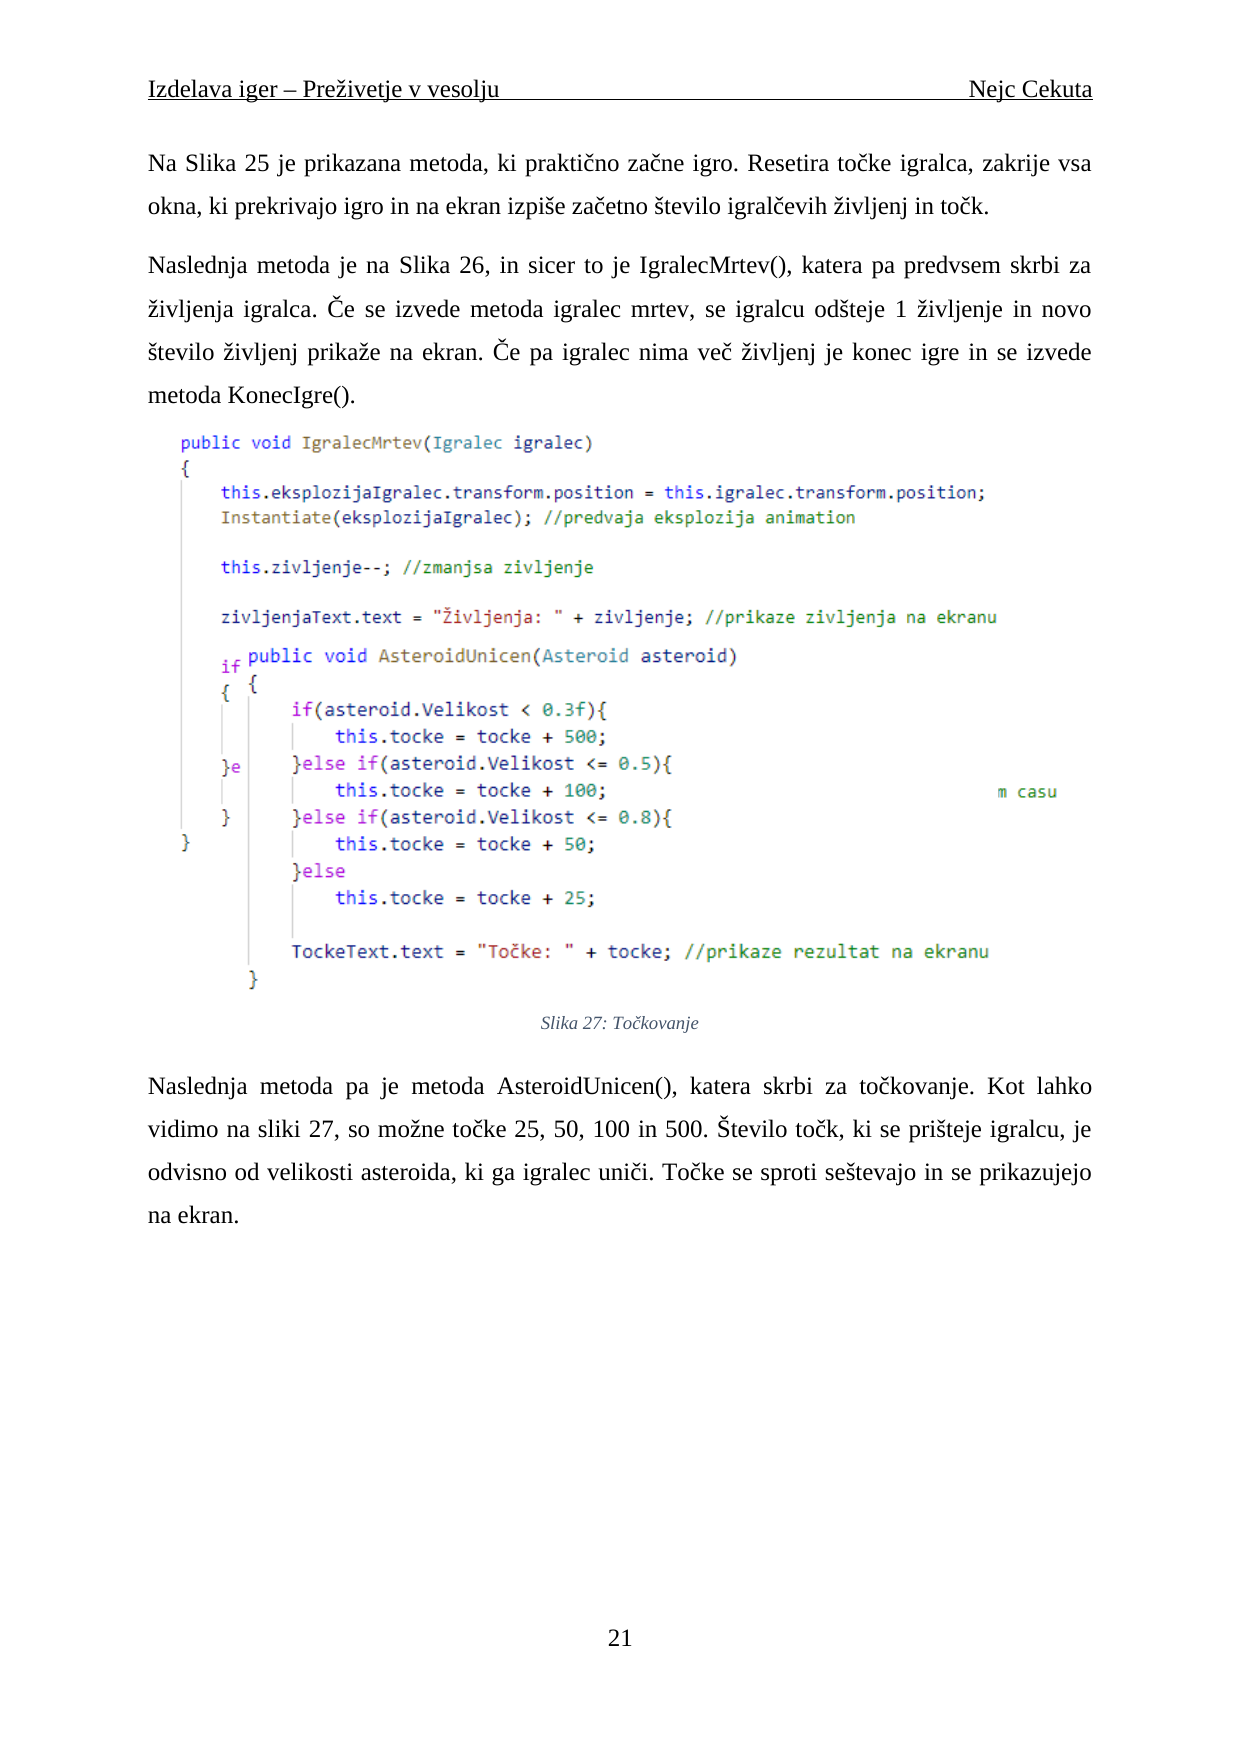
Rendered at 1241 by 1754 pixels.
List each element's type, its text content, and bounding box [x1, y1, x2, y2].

text Naslednja metoda je na sliki 26, in sicer to je IgralecMrtev(), katera pa predvsem skrbi za življenja igralca. Če se izvede metoda igralec mrtev, se igralcu odšteje 1 življenje in novo število življenj prikaže na ekran. Če pa igralec nima več življenj je konec igre in se izvede metoda KonecIgre(). [148, 251, 1093, 409]
picture [173, 434, 1067, 1002]
text Na sliki 25 je prikazana metoda, ki praktično začne igro. Resetira točke igralca, zakrije vsa okna, ki prekrivajo igro in na ekran izpiše začetno število igralčevih življenj in točk. [148, 148, 1093, 219]
